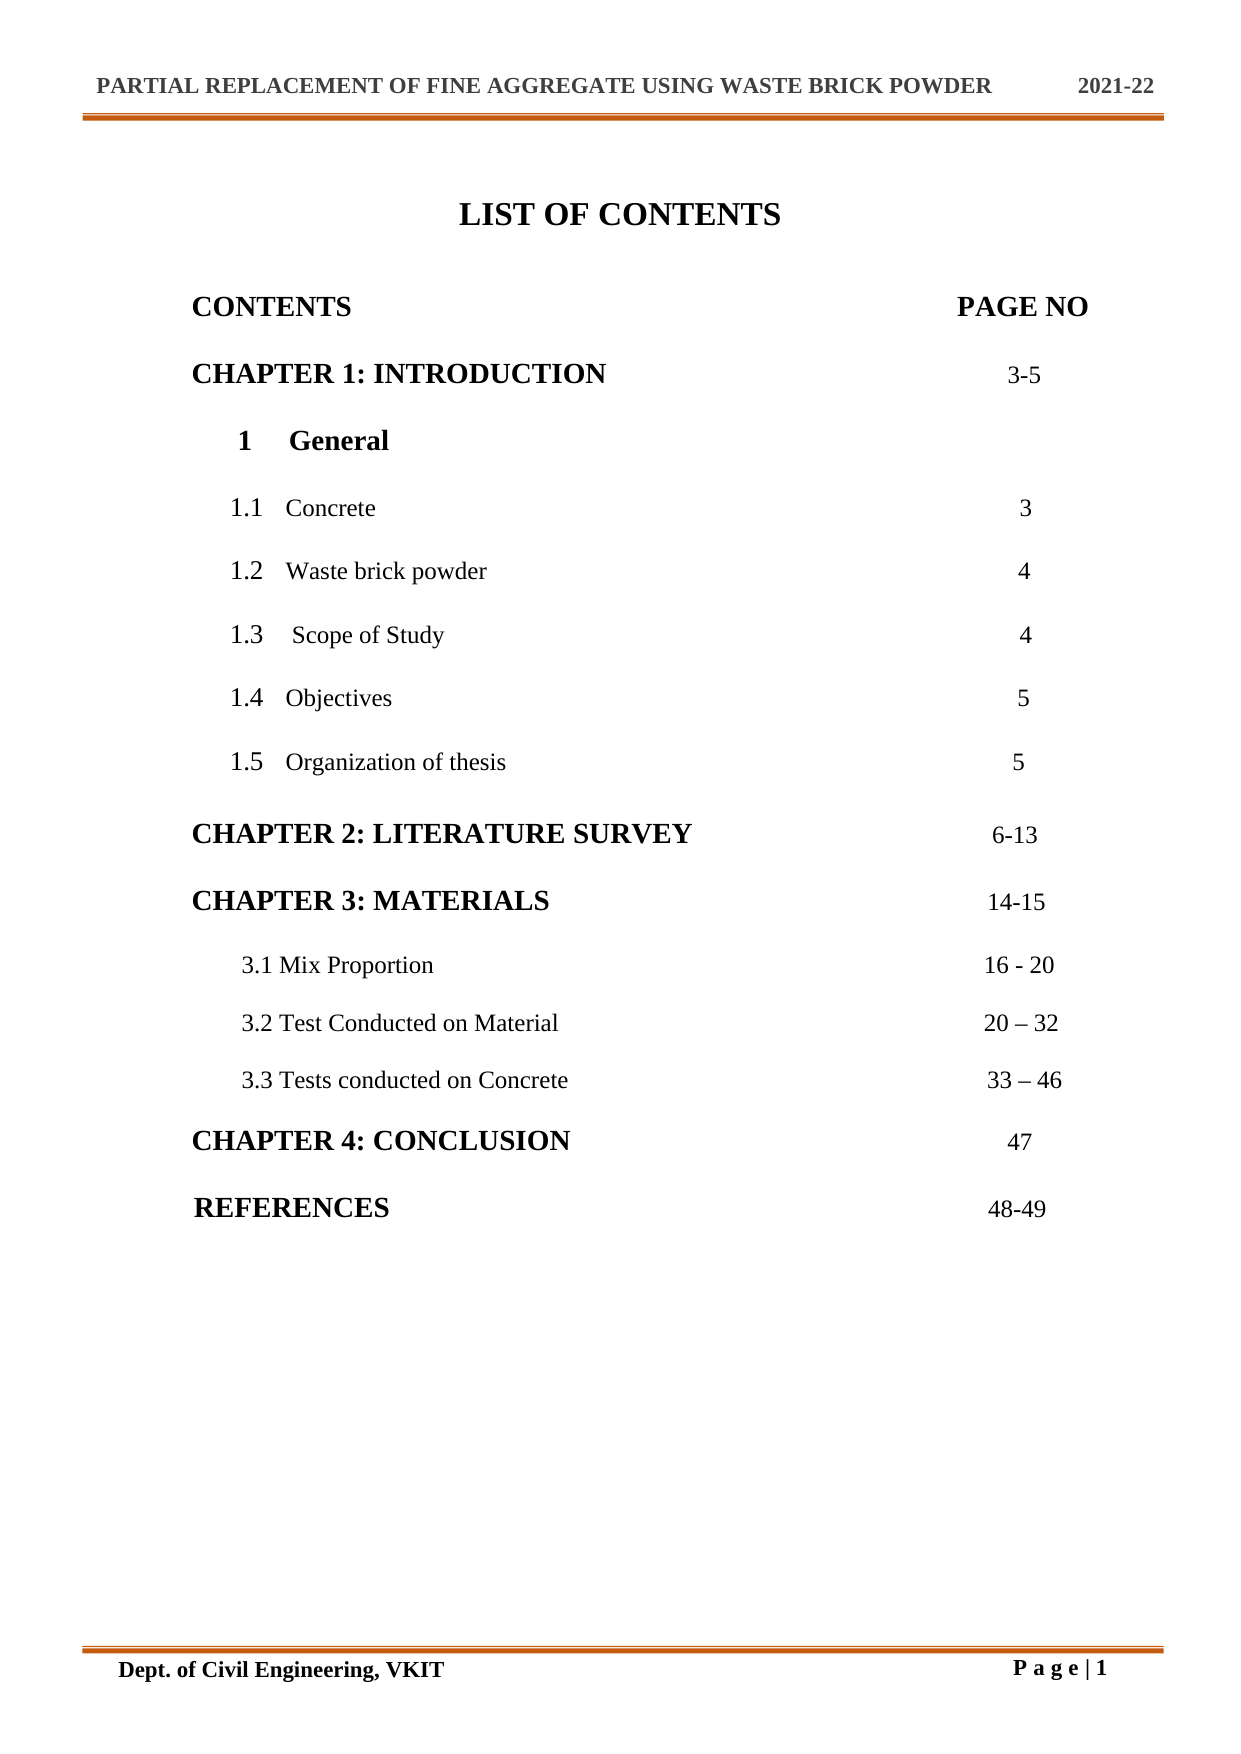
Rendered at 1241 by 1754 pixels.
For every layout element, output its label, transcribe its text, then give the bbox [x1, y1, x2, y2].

text CHAPTER 3: MATERIALS 14-15 [191, 883, 1090, 917]
text CHAPTER 4: CONCLUSION 47 [191, 1123, 1088, 1157]
subtitle CONTENTS PAGE NO [191, 289, 1090, 323]
text 3.2 Test Conducted on Material 20 – 32 [191, 1008, 1090, 1037]
text 3.3 Tests conducted on Concrete 33 – 46 [191, 1066, 1090, 1094]
text CHAPTER 1: INTRODUCTION 3-5 [191, 356, 1090, 390]
list Concrete 3 [229, 491, 1090, 522]
subtitle LIST OF CONTENTS [229, 194, 1011, 233]
text 3.1 Mix Proportion 16 - 20 [191, 951, 1090, 979]
list Objectives 5 [229, 681, 1090, 712]
text REFERENCES 48-49 [150, 1190, 1088, 1224]
list Organization of thesis 5 [229, 745, 1090, 776]
text CHAPTER 2: LITERATURE SURVEY 6-13 [191, 816, 1090, 850]
text 1 General [150, 423, 1090, 457]
list Waste brick powder 4 [229, 554, 1090, 585]
list Scope of Study 4 [229, 618, 1090, 649]
